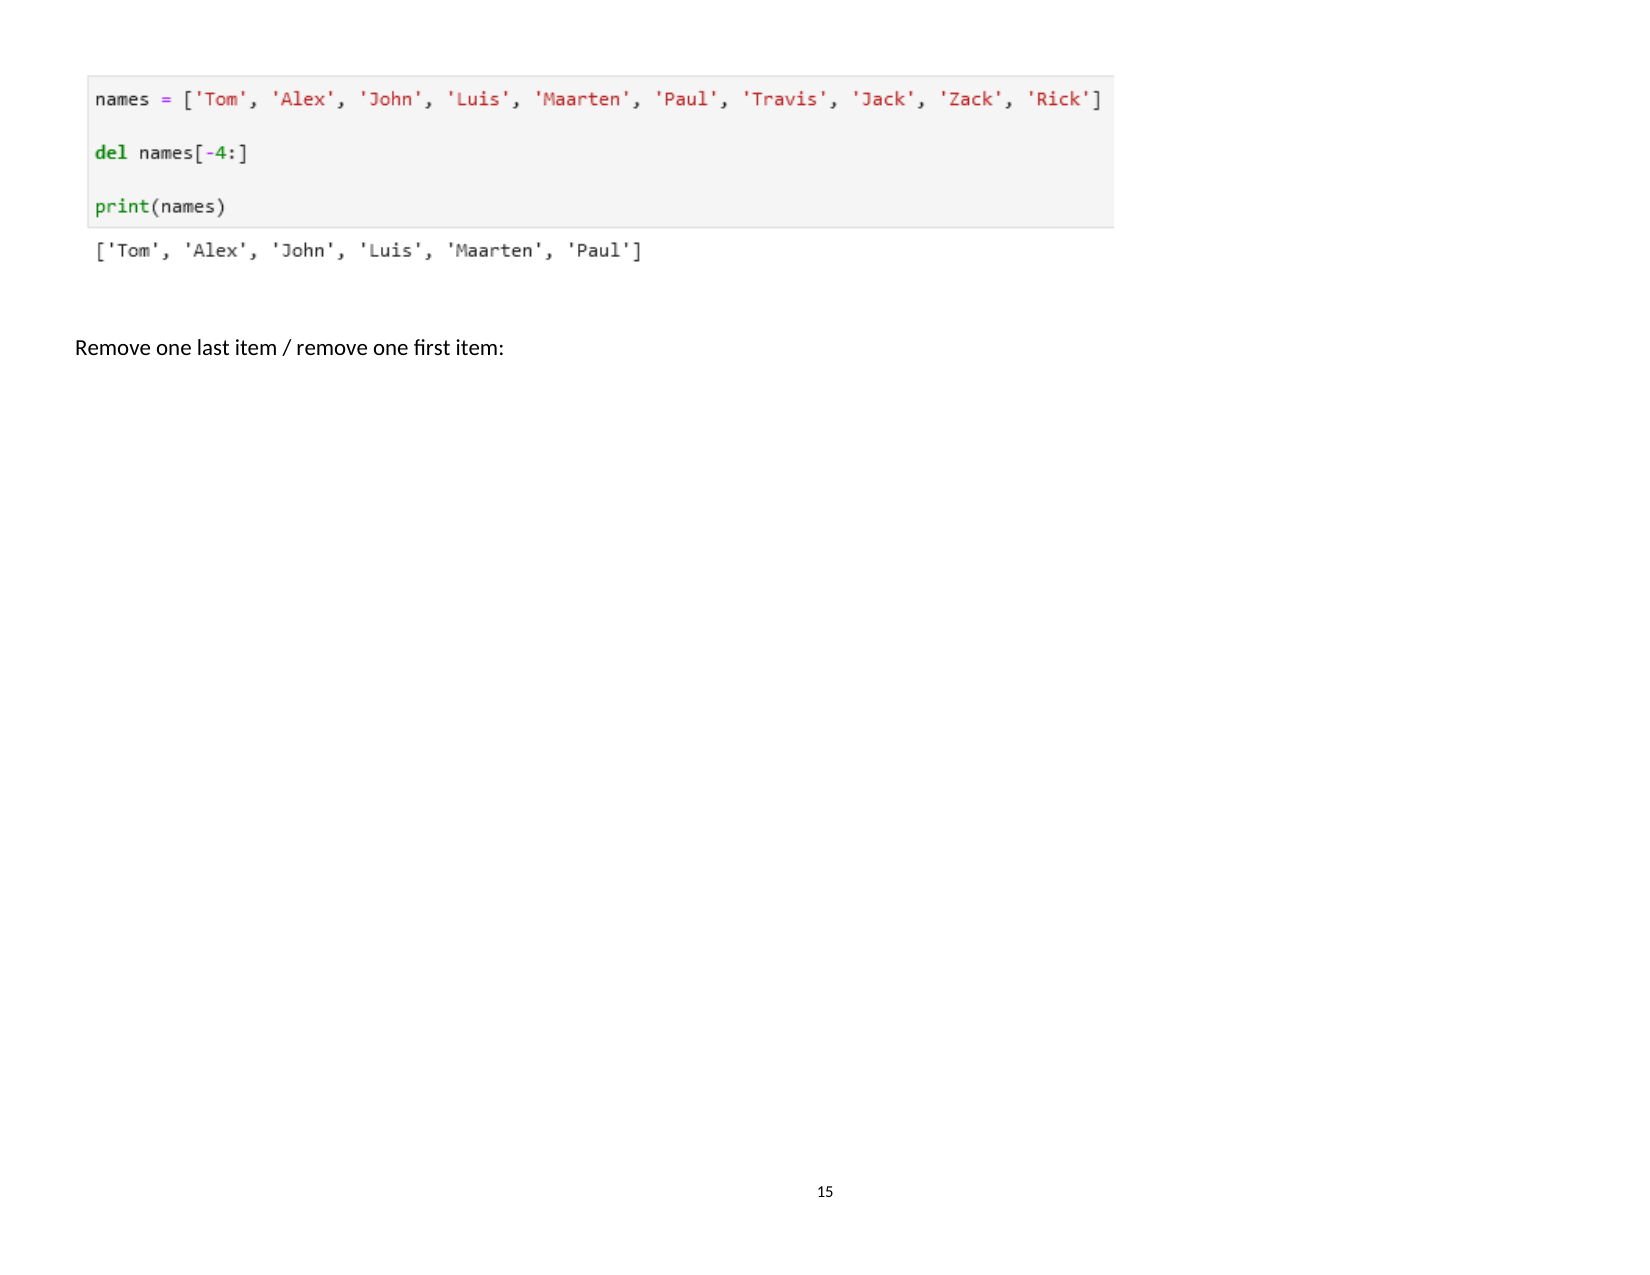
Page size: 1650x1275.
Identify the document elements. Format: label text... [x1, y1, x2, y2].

text Remove one last item / remove one first item: [75, 333, 1575, 361]
picture [75, 75, 1115, 268]
